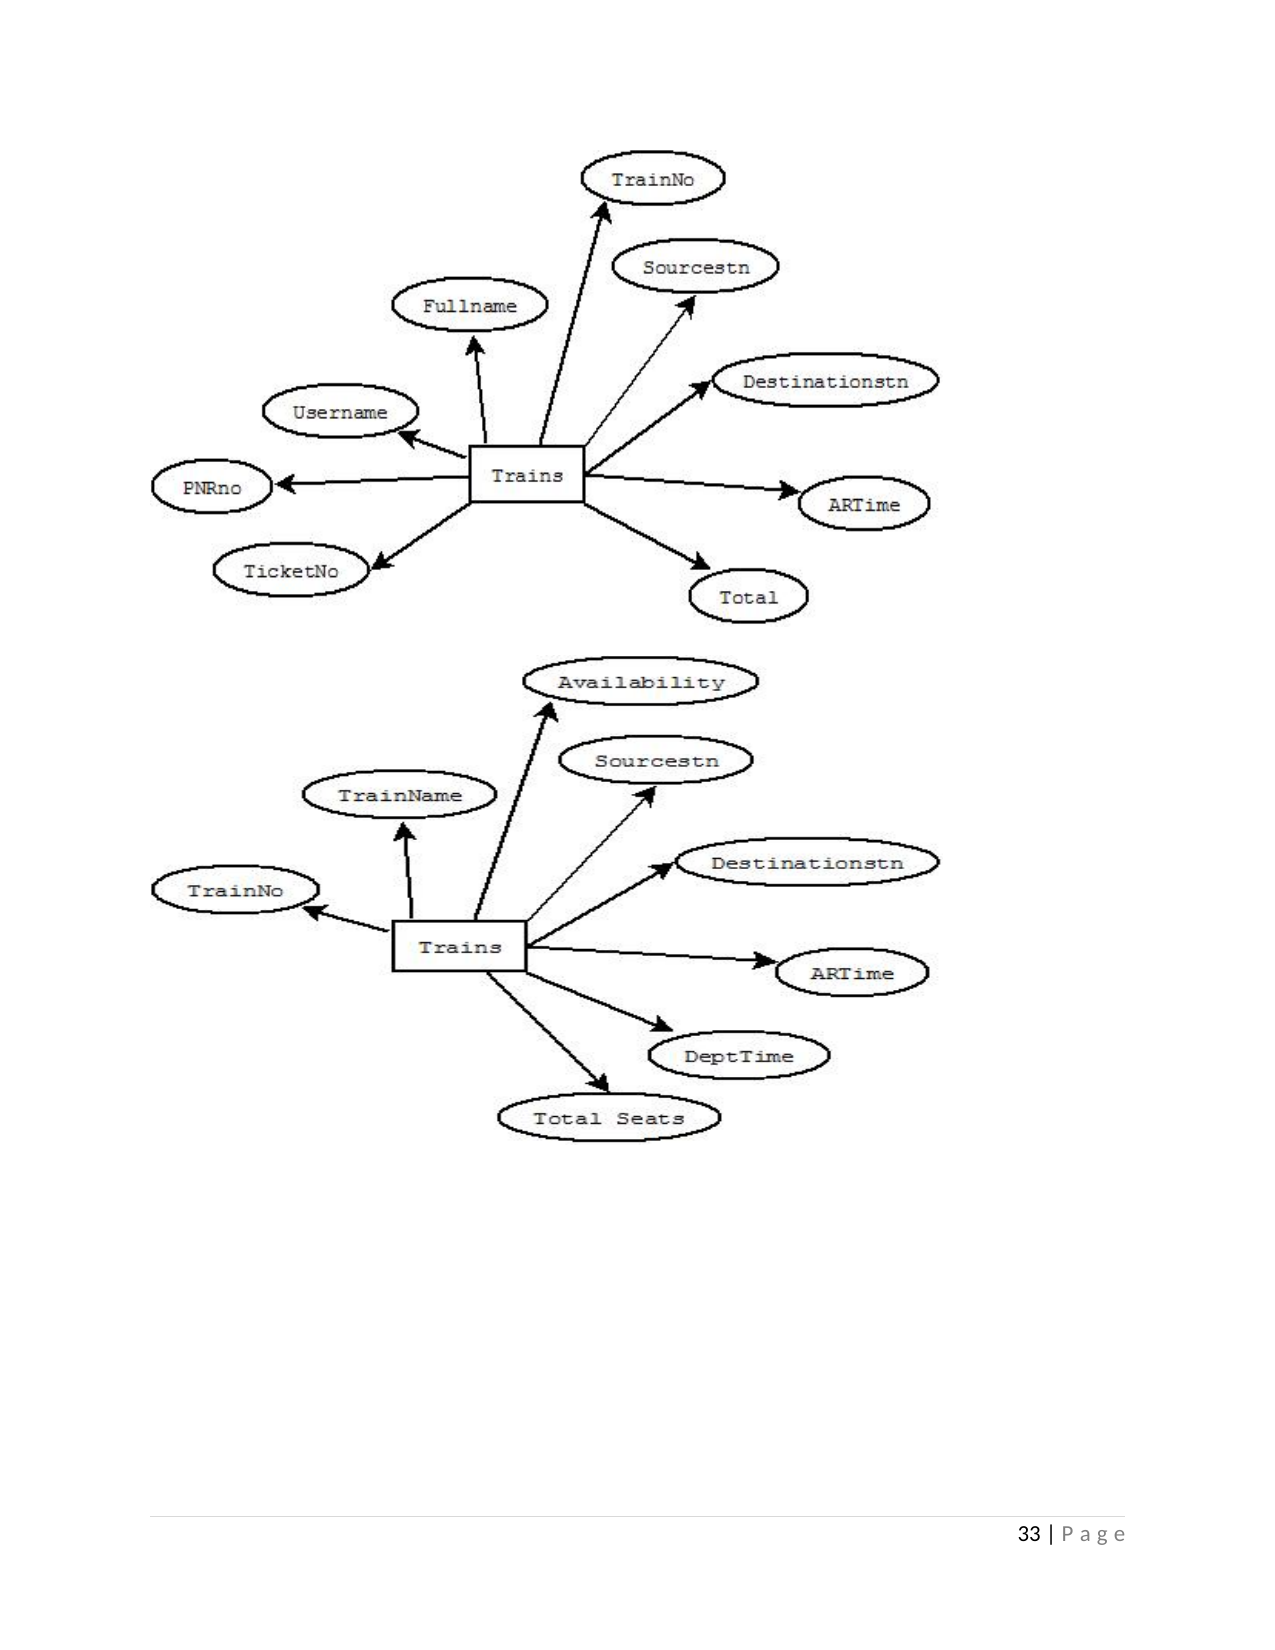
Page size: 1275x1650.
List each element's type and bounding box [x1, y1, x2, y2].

picture [150, 655, 943, 1145]
picture [150, 150, 943, 627]
